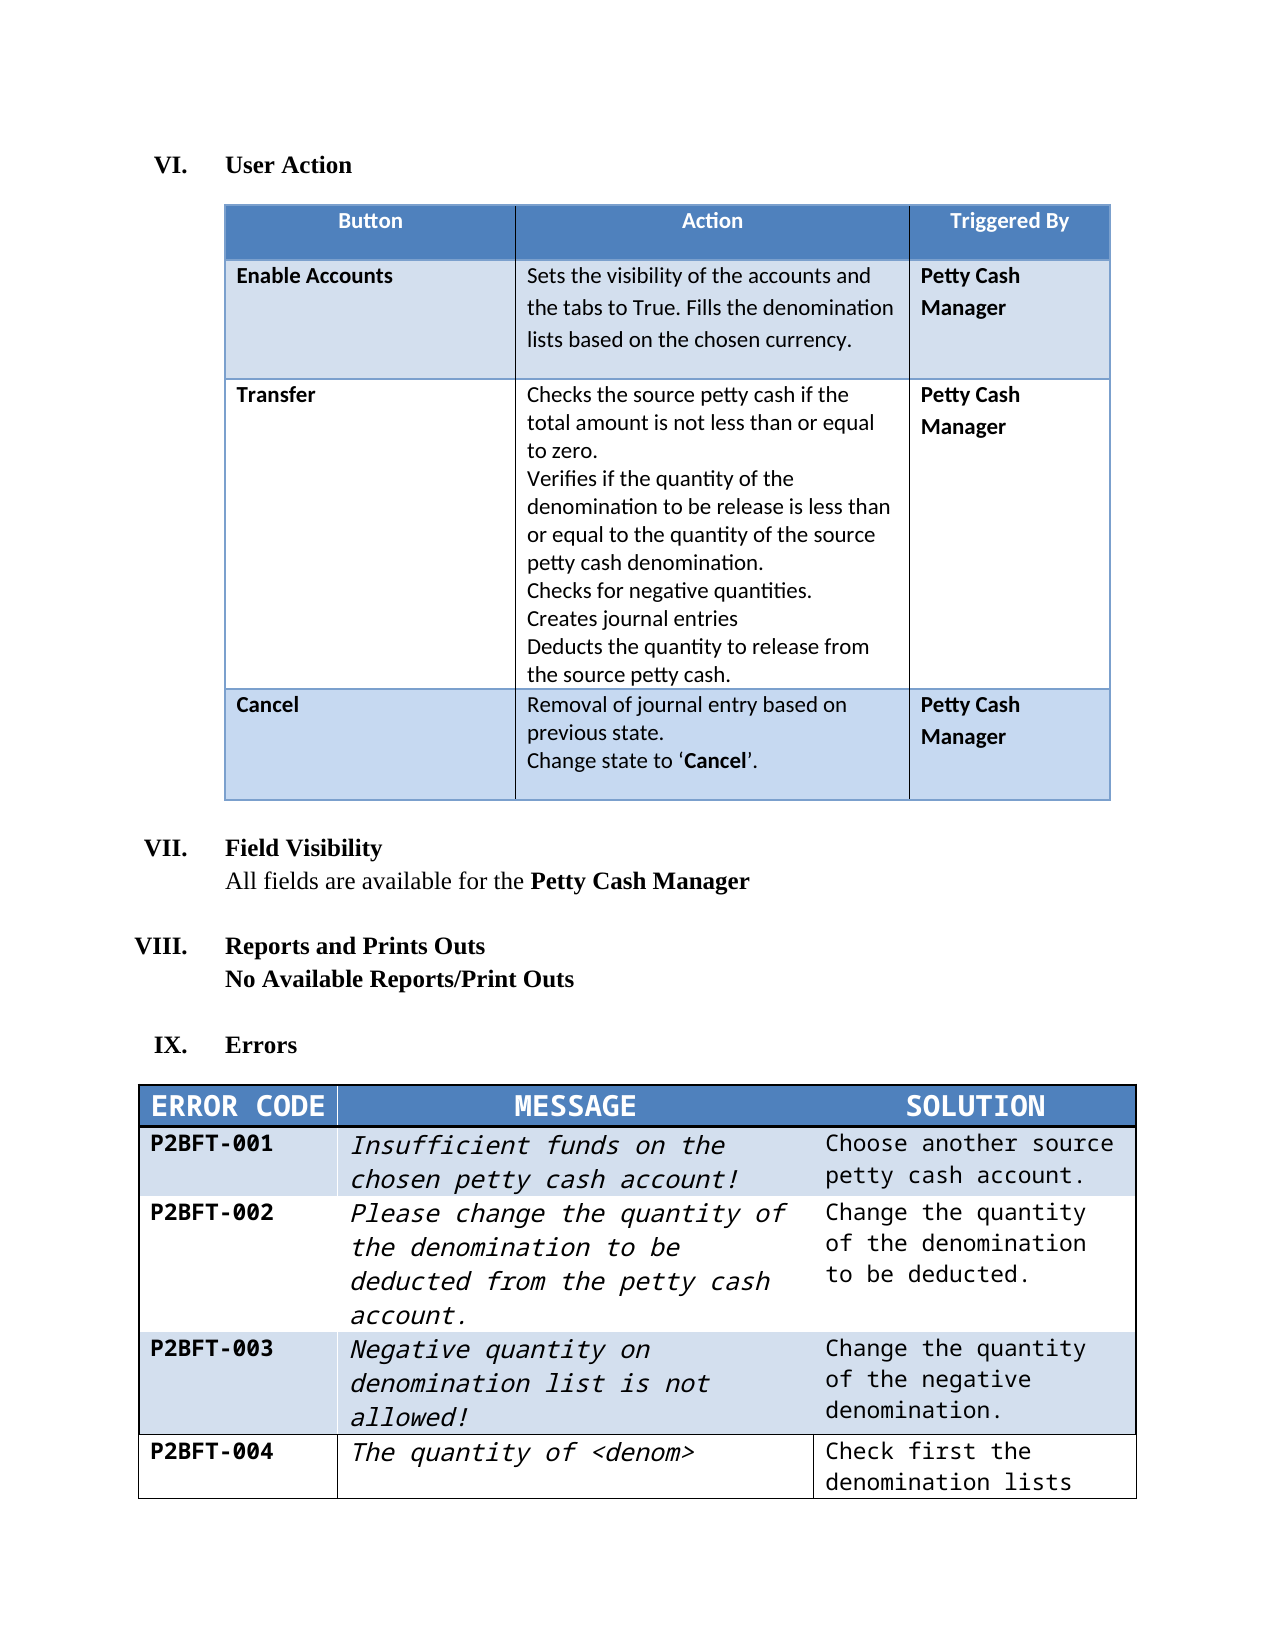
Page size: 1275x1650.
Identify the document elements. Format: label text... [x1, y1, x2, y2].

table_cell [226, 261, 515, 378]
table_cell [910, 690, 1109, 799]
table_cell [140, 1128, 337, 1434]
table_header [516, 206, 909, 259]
list Errors [187, 1030, 1125, 1058]
list User Action [187, 150, 1125, 179]
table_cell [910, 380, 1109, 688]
list Field Visibility [187, 833, 1125, 862]
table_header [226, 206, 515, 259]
list All fields are available for the Petty Cash Manager [225, 866, 1125, 895]
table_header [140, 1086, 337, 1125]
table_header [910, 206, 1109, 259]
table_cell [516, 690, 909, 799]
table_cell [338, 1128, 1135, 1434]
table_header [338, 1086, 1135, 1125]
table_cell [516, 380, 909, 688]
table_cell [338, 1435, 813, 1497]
list Reports and Prints Outs [187, 931, 1125, 960]
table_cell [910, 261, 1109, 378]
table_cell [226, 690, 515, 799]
list No Available Reports/Print Outs [225, 964, 1125, 993]
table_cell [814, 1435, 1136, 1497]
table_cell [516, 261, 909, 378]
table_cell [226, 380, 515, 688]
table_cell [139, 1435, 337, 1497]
